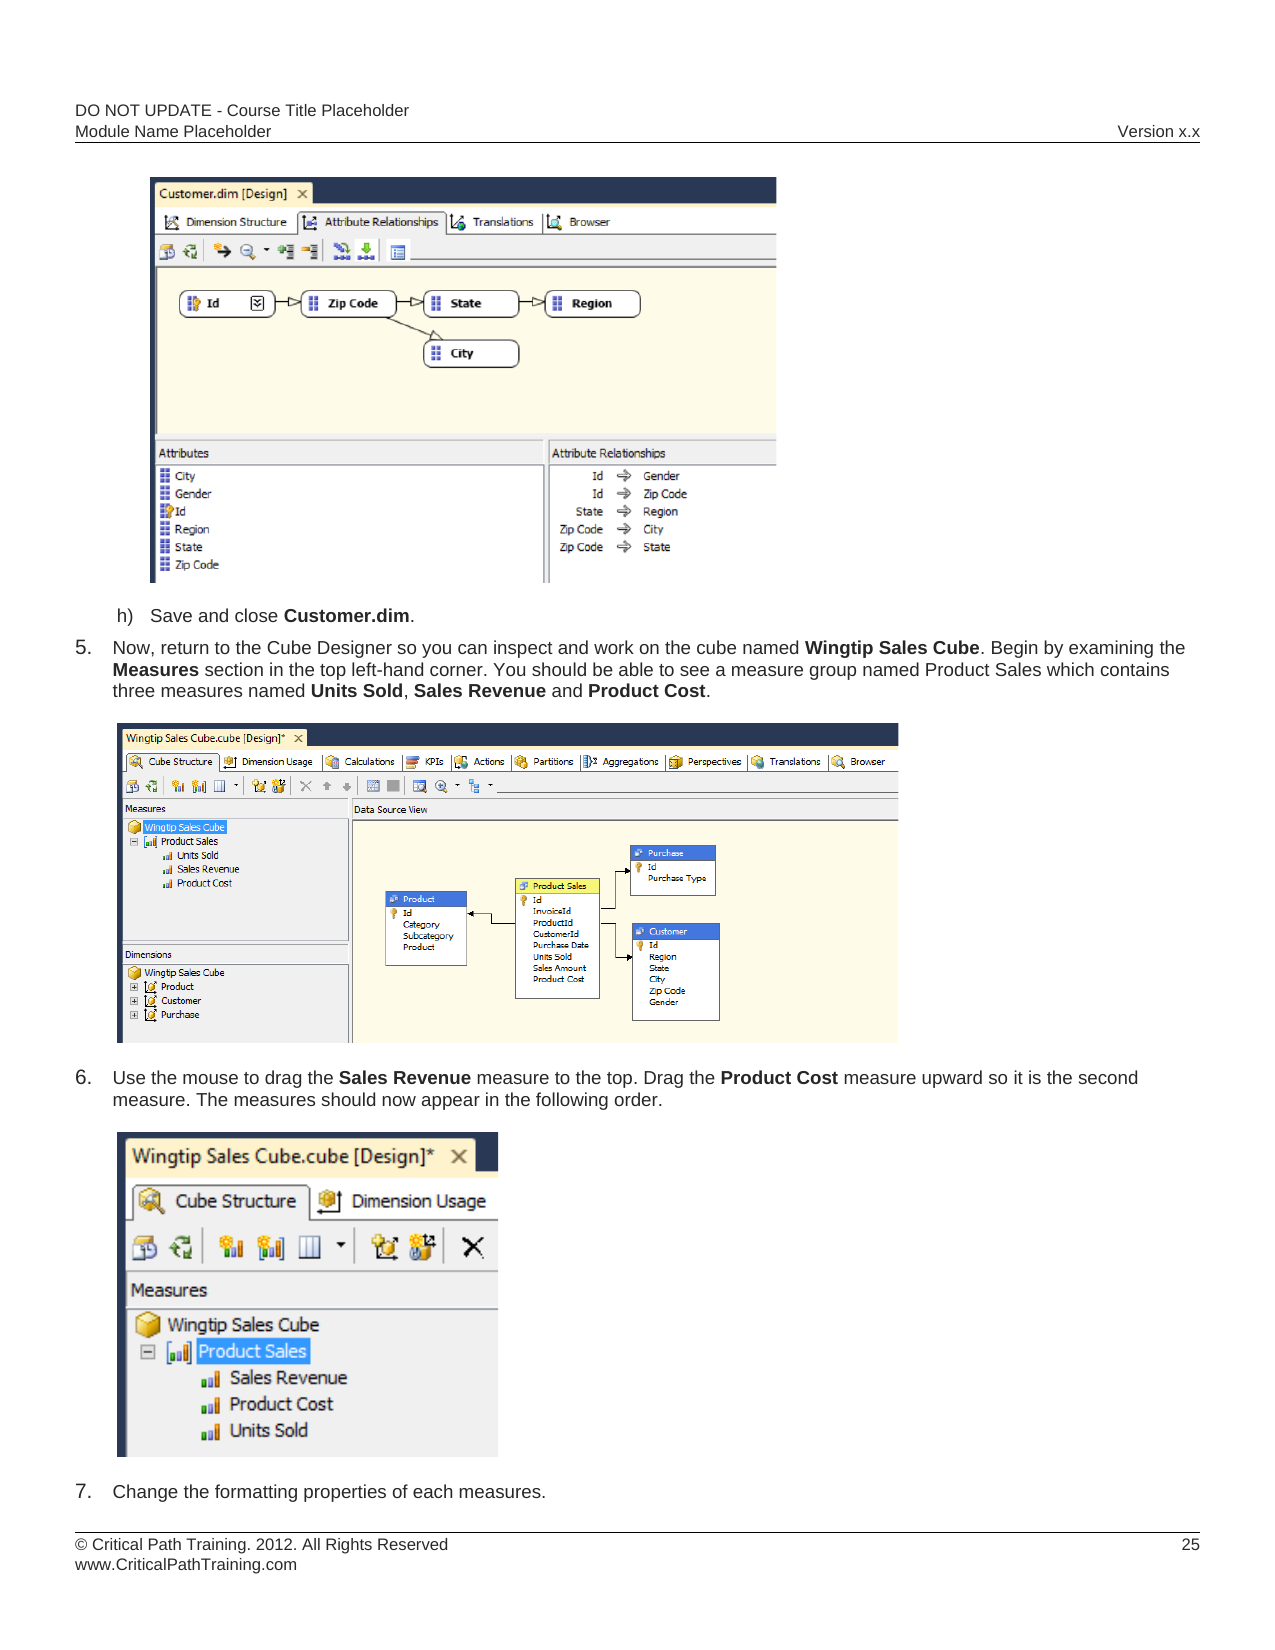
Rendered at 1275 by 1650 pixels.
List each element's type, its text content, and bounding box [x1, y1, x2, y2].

list Save and close Customer.dim. [117, 605, 1200, 626]
picture [117, 1132, 499, 1457]
picture [150, 177, 777, 583]
list Change the formatting properties of each measures. [75, 1478, 1200, 1502]
list Now, return to the Cube Designer so you can inspect and work on the cube named Wingtip Sales Cube. Begin by examining the Measures section in the top left-hand corner. You should be able to see a measure group named Product Sales which contains three measures named Units Sold, Sales Revenue and Product Cost. [75, 635, 1200, 702]
picture [117, 723, 899, 1043]
list Use the mouse to drag the Sales Revenue measure to the top. Drag the Product Cost measure upward so it is the second measure. The measures should now appear in the following order. [75, 1065, 1200, 1110]
